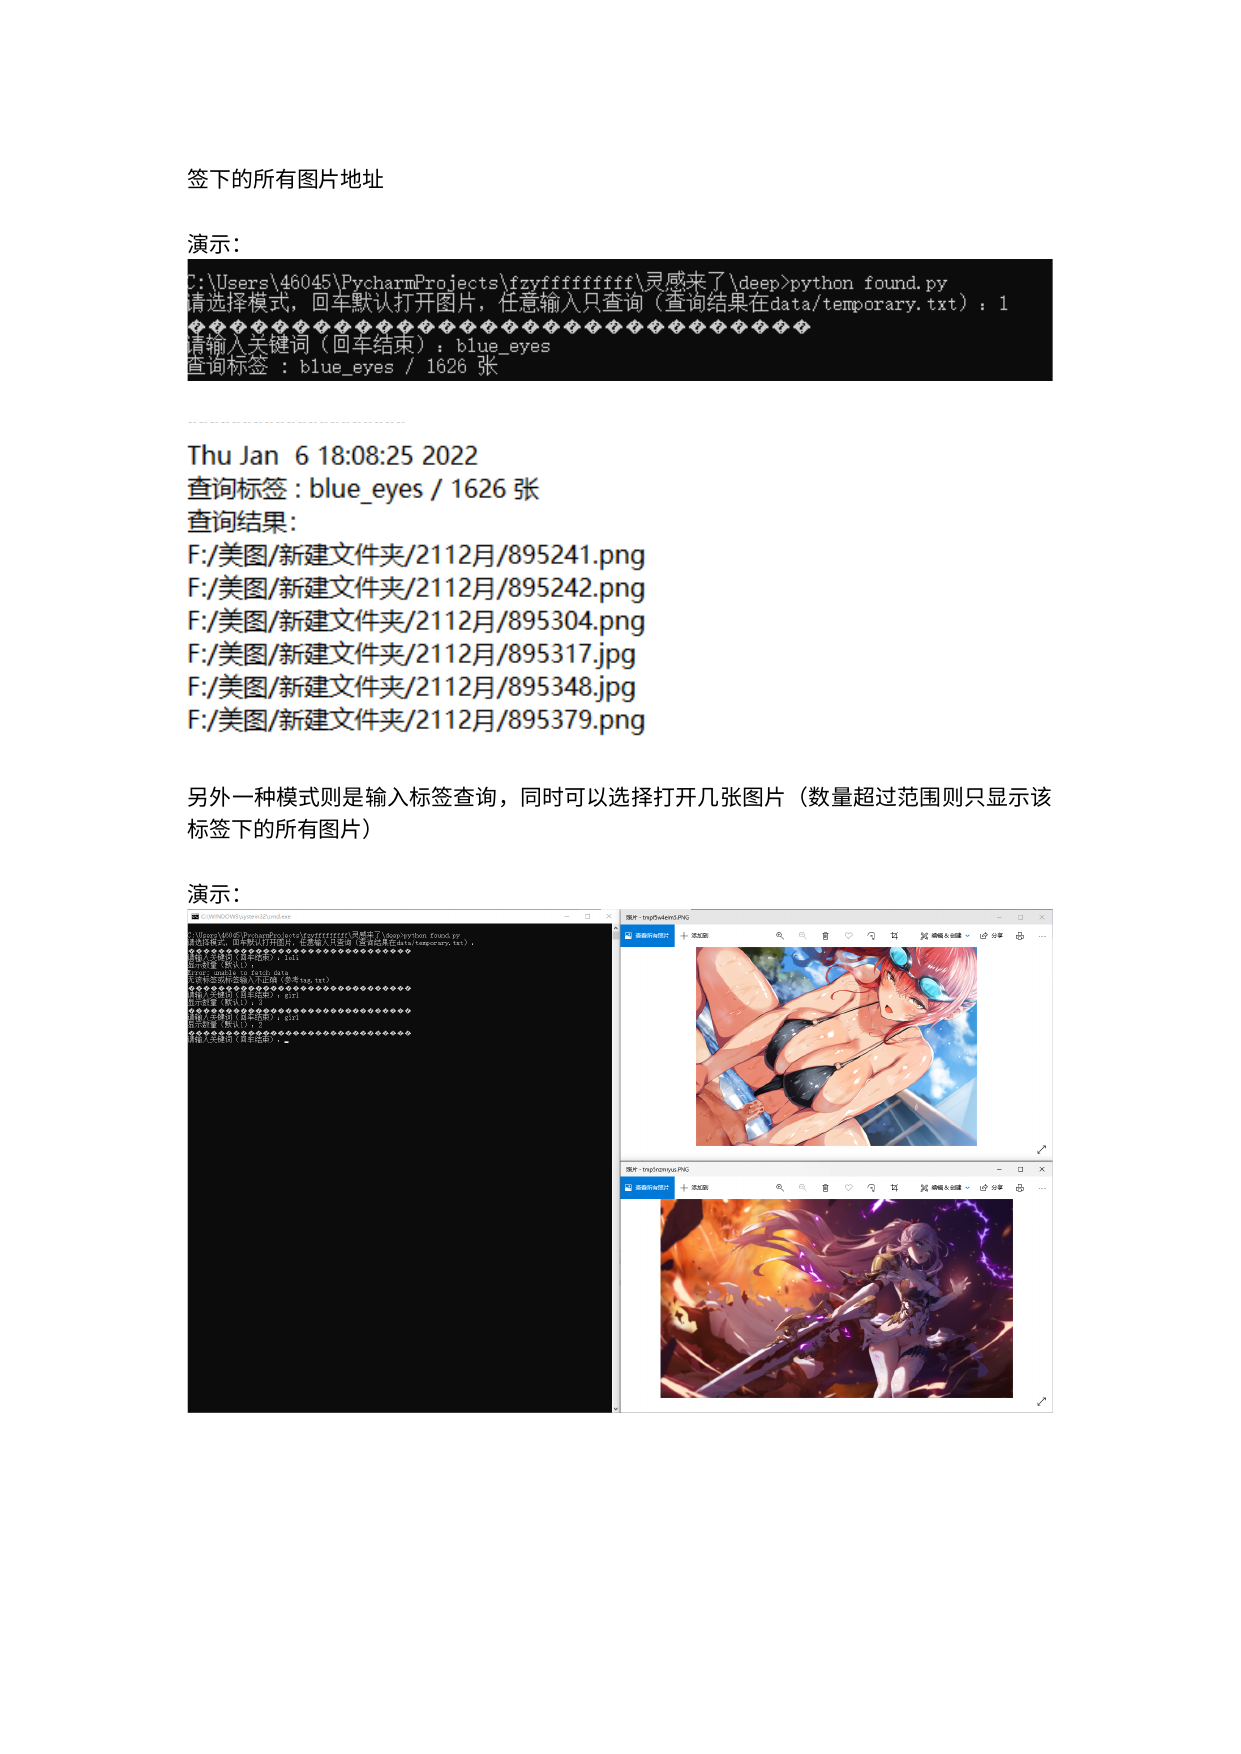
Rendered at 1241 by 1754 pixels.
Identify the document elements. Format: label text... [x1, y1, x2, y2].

picture [187, 422, 732, 740]
text 另外一种模式则是输入标签查询，同时可以选择打开几张图片（数量超过范围则只显示该标签下的所有图片） [187, 779, 1053, 844]
text 演示： [187, 877, 1053, 909]
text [187, 162, 1053, 194]
picture [187, 259, 1053, 381]
picture [187, 909, 1053, 1413]
text 演示： [187, 227, 1053, 259]
